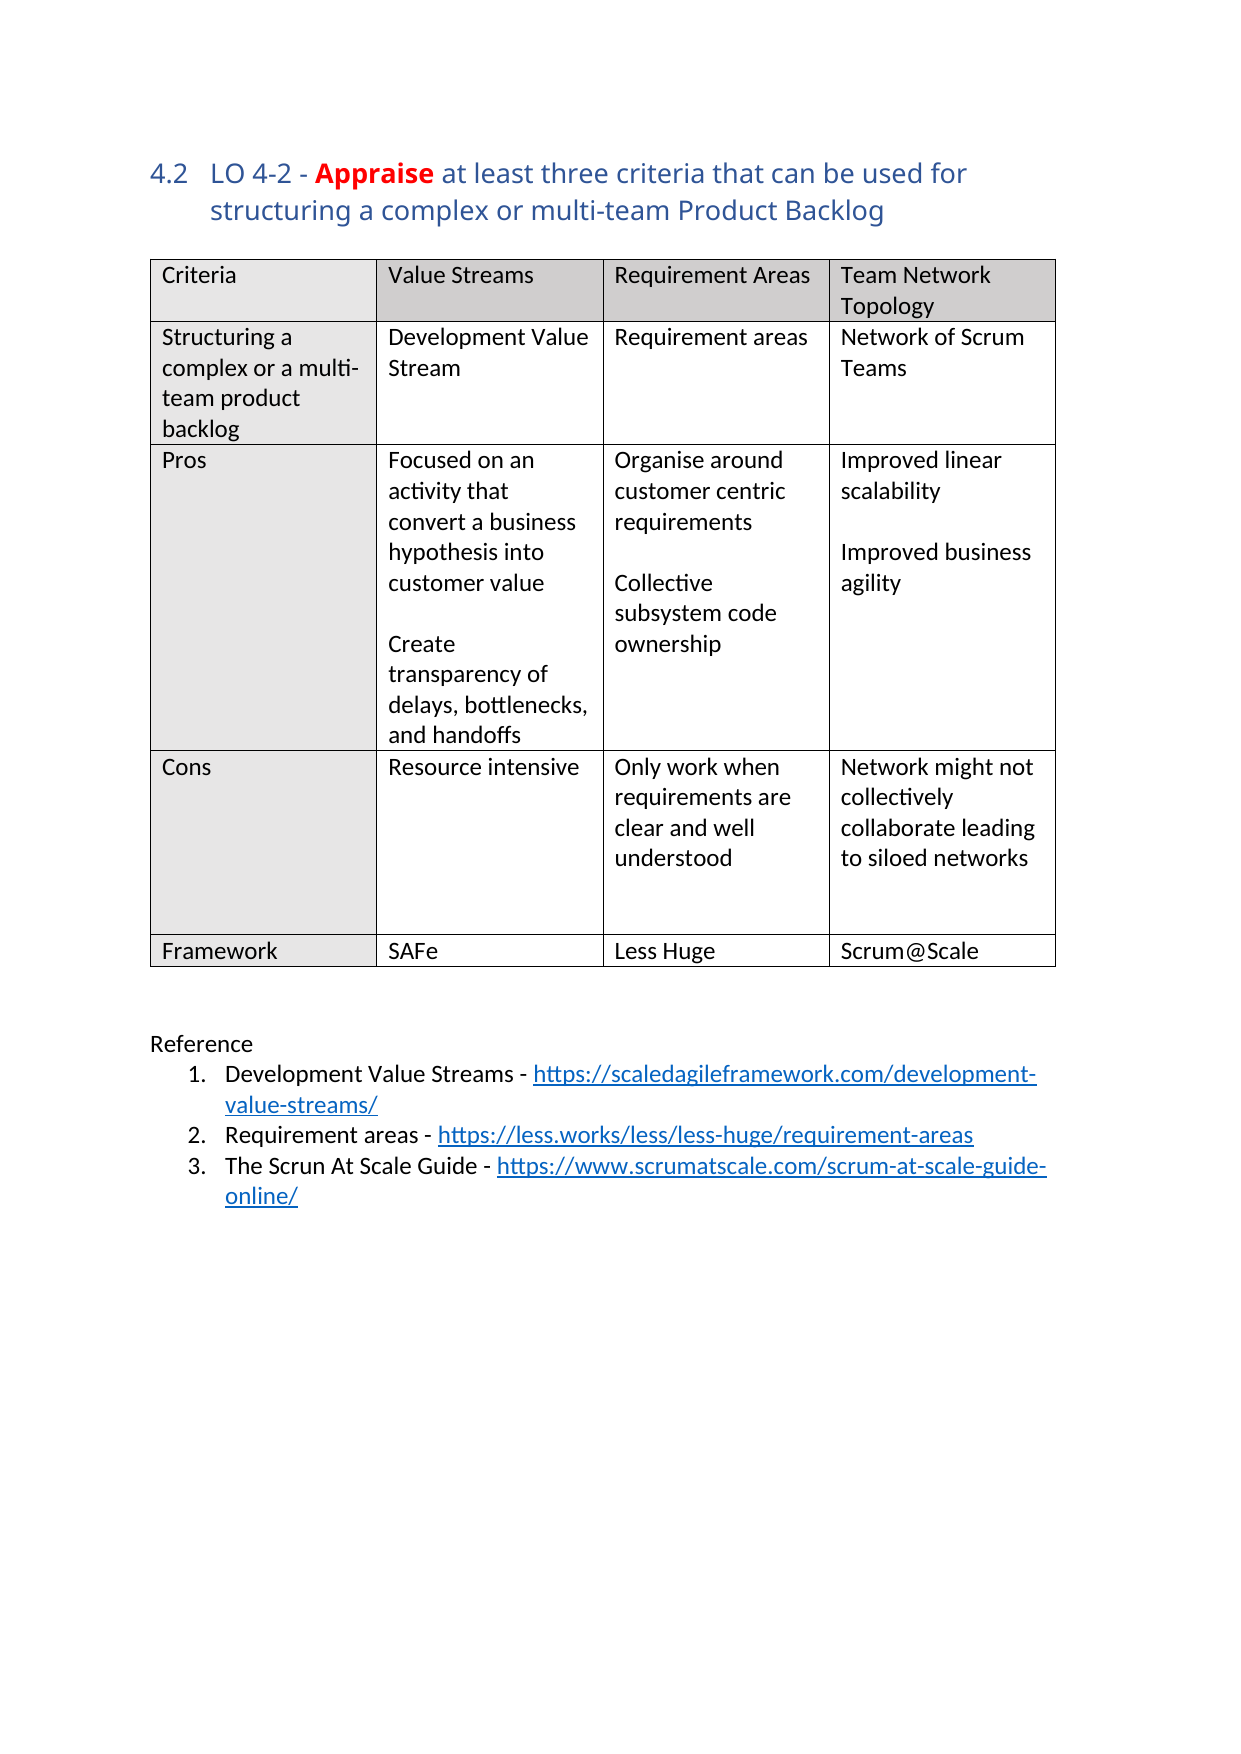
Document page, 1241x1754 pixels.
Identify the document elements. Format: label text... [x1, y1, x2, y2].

table_cell Cons [151, 751, 376, 934]
table_cell Focused on an activity that convert a business hypothesis into customer value Create transparency of delays, bottlenecks, and handoffs [377, 445, 603, 750]
table_cell Network might not collectively collaborate leading to siloed networks [830, 751, 1055, 934]
table_header Team Network Topology [830, 260, 1055, 321]
table_header Requirement Areas [604, 260, 829, 321]
table_cell Development Value Stream [377, 322, 603, 444]
table_cell Framework [151, 935, 376, 966]
text Reference [150, 1028, 1090, 1058]
list Development Value Streams - https://scaledagileframework.com/development-value-streams/ [187, 1058, 1090, 1119]
table_cell Requirement areas [604, 322, 829, 444]
table_cell Pros [151, 445, 376, 750]
list The Scrun At Scale Guide - https://www.scrumatscale.com/scrum-at-scale-guide-online/ [187, 1150, 1090, 1211]
table_cell Network of Scrum Teams [830, 322, 1055, 444]
table_cell Organise around customer centric requirements Collective subsystem code ownership [604, 445, 829, 750]
table_cell Only work when requirements are clear and well understood [604, 751, 829, 934]
table_cell Resource intensive [377, 751, 603, 934]
table_cell Structuring a complex or a multi-team product backlog [151, 322, 376, 444]
table_cell Scrum@Scale [830, 935, 1055, 966]
subtitle LO 4-2 - Appraise at least three criteria that can be used for structuring a complex or multi-team Product Backlog [150, 154, 1090, 228]
table_header Value Streams [377, 260, 603, 321]
table_cell Improved linear scalability Improved business agility [830, 445, 1055, 750]
table_header Criteria [151, 260, 376, 321]
table_cell SAFe [377, 935, 603, 966]
table_cell Less Huge [604, 935, 829, 966]
list Requirement areas - https://less.works/less/less-huge/requirement-areas [187, 1119, 1090, 1150]
